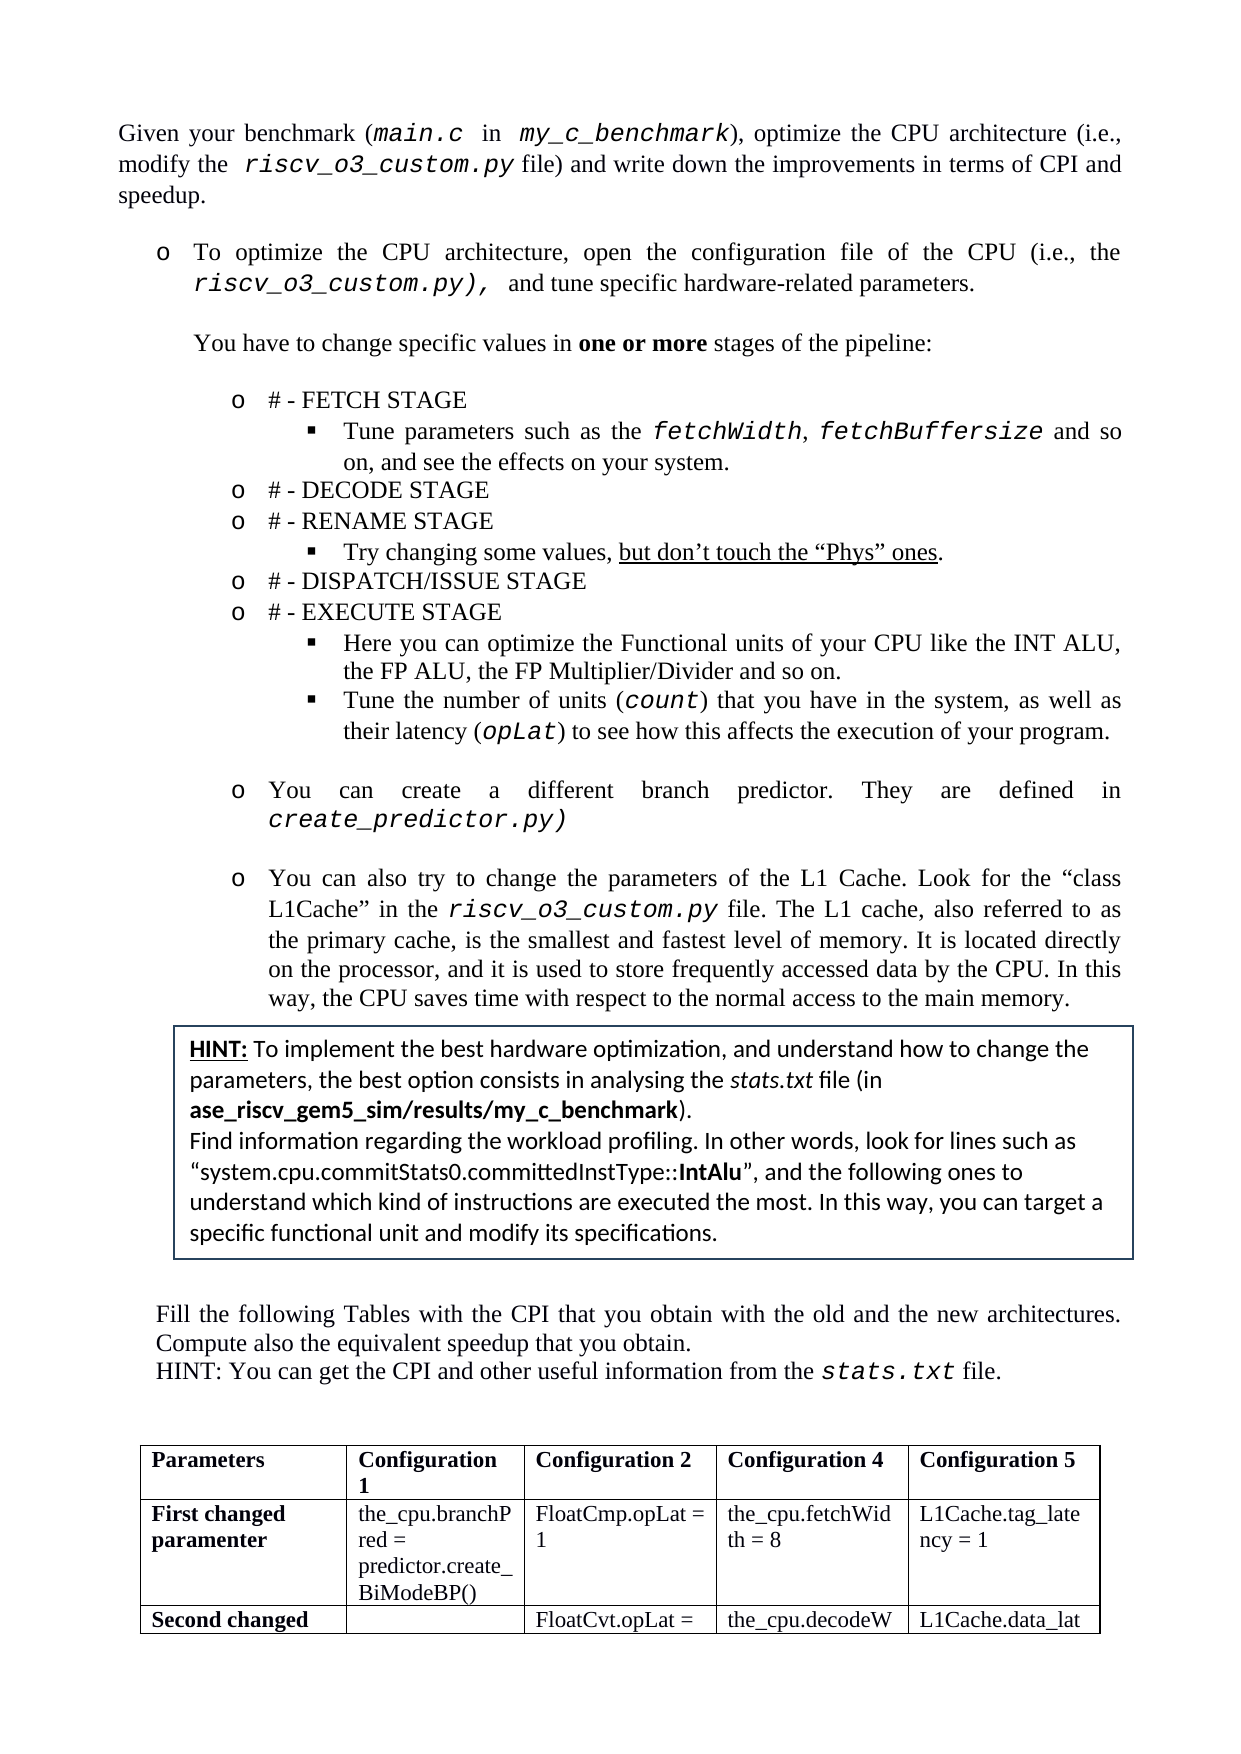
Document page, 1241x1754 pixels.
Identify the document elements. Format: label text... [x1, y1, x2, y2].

table_cell the_cpu.fetchWidth = 8 [717, 1500, 908, 1605]
list # - DISPATCH/ISSUE STAGE [231, 566, 1122, 597]
table_cell L1Cache.tag_latency = 1 [909, 1500, 1099, 1605]
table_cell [717, 1606, 908, 1632]
list # - EXECUTE STAGE [231, 597, 1122, 628]
list You can create a different branch predictor. They are defined in create_predictor.py) [231, 776, 1122, 835]
table_cell First changed paramenter [141, 1500, 346, 1605]
table_cell FloatCmp.opLat = 1 [525, 1500, 716, 1605]
text HINT: You can get the CPI and other useful information from the stats.txt file. [156, 1356, 1122, 1387]
table_header Configuration 2 [525, 1446, 716, 1498]
table_cell [347, 1606, 524, 1632]
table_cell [909, 1606, 1099, 1632]
list Tune parameters such as the fetchWidth, fetchBuffersize and so on, and see the effects on your system. [306, 416, 1122, 476]
text Given your benchmark (main.c in my_c_benchmark), optimize the CPU architecture (i.e., modify the riscv_o3_custom.py file) and write down the improvements in terms of CPI and speedup. [118, 118, 1122, 208]
list You can also try to change the parameters of the L1 Cache. Look for the “class L1Cache” in the riscv_o3_custom.py file. The L1 cache, also referred to as the primary cache, is the smallest and fastest level of memory. It is located directly on the processor, and it is used to store frequently accessed data by the CPU. In this way, the CPU saves time with respect to the normal access to the main memory. [231, 863, 1122, 1011]
table_header Configuration 4 [717, 1446, 908, 1498]
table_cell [141, 1606, 346, 1632]
list # - DECODE STAGE [231, 476, 1122, 506]
list Tune the number of units (count) that you have in the system, as well as their latency (opLat) to see how this affects the execution of your program. [306, 685, 1122, 747]
text Fill the following Tables with the CPI that you obtain with the old and the new architectures. Compute also the equivalent speedup that you obtain. [156, 1299, 1122, 1356]
list To optimize the CPU architecture, open the configuration file of the CPU (i.e., the riscv_o3_custom.py), and tune specific hardware-related parameters. [156, 237, 1122, 299]
table_cell FloatCvt.opLat = 1 [525, 1606, 716, 1632]
table_cell the_cpu.branchPred = predictor.create_BiModeBP() [347, 1500, 524, 1605]
list Try changing some values, but don’t touch the “Phys” ones. [306, 537, 1122, 566]
table_header Parameters [141, 1446, 346, 1498]
list # - FETCH STAGE [231, 385, 1122, 416]
table_header Configuration 5 [909, 1446, 1099, 1498]
list Here you can optimize the Functional units of your CPU like the INT ALU, the FP ALU, the FP Multiplier/Divider and so on. [306, 628, 1122, 685]
list You have to change specific values in one or more stages of the pipeline: [193, 328, 1122, 356]
table_header Configuration 1 [347, 1446, 524, 1498]
list # - RENAME STAGE [231, 506, 1122, 537]
